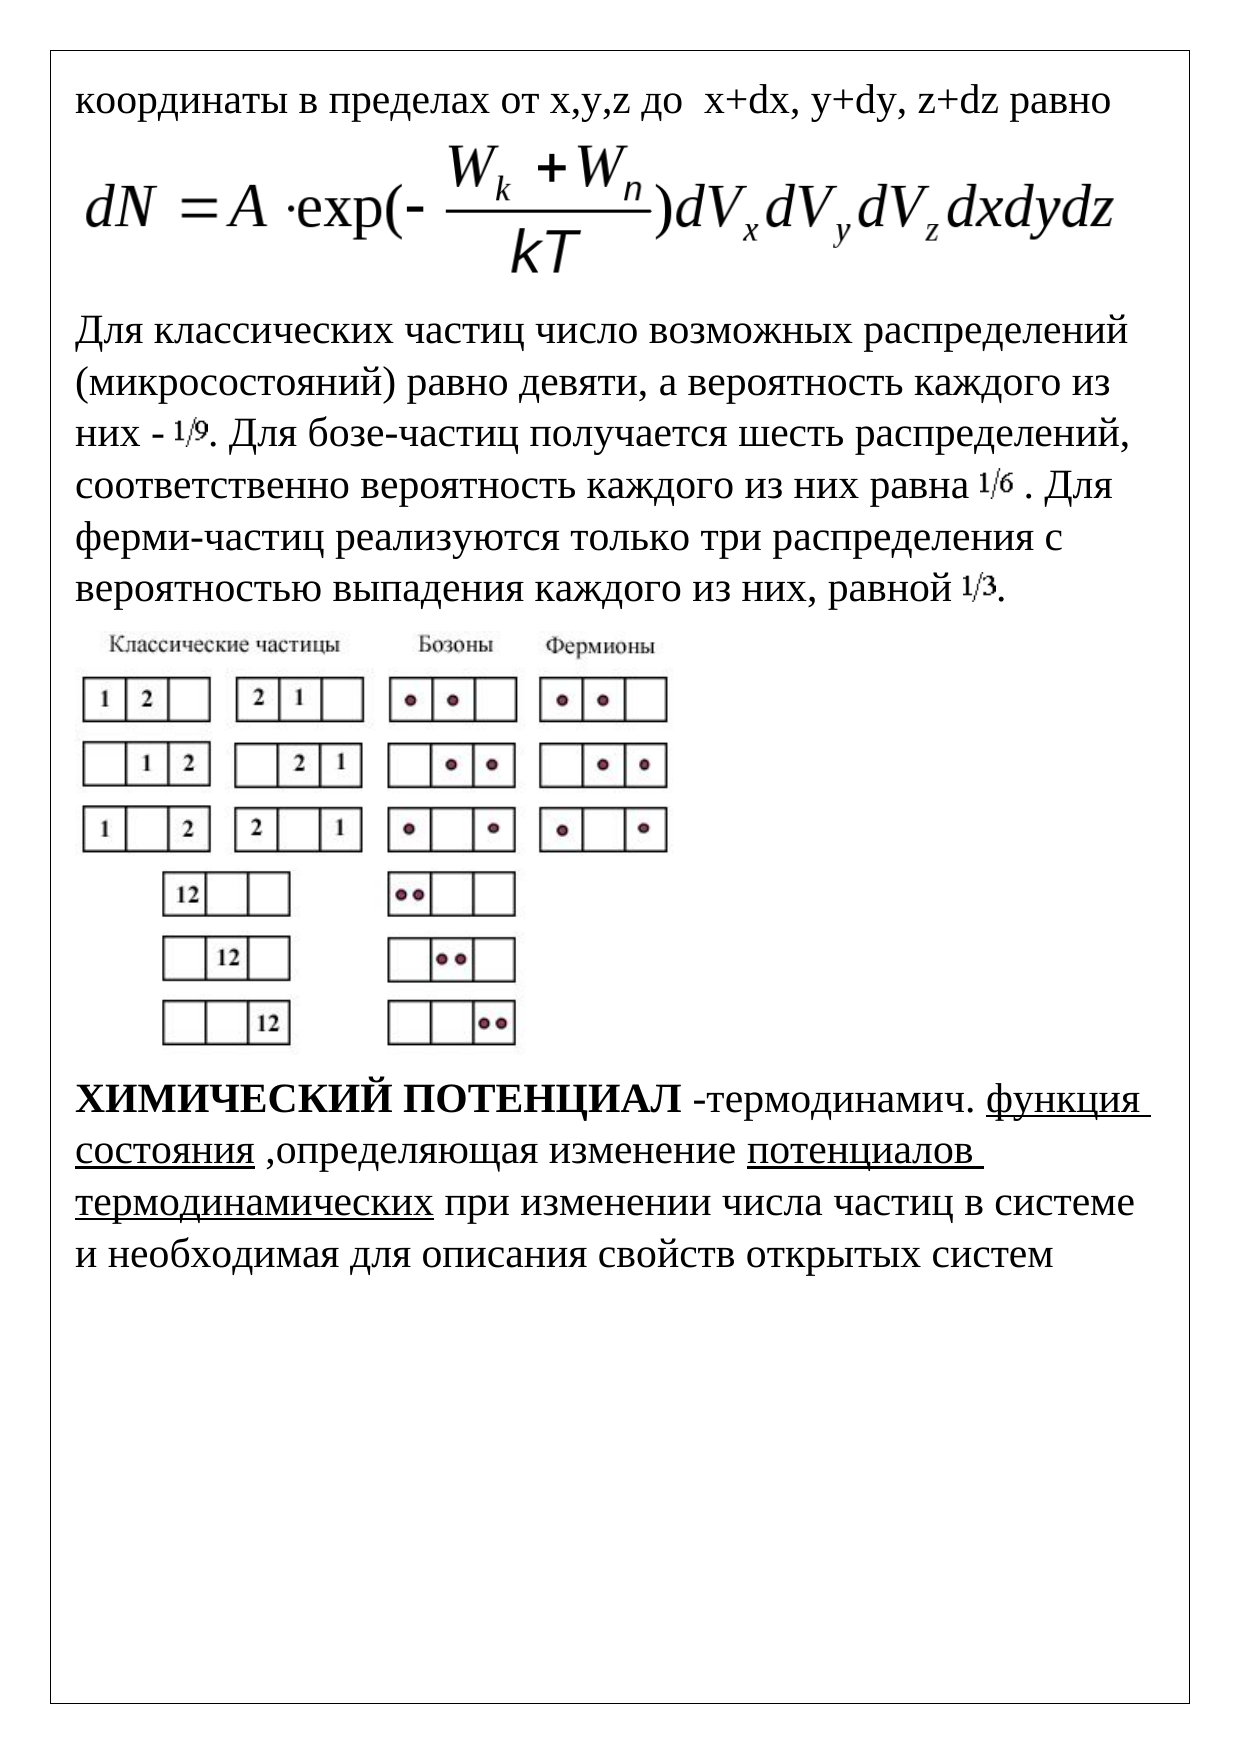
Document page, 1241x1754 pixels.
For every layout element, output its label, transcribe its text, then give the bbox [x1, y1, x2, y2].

picture [963, 572, 996, 602]
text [75, 75, 1165, 286]
picture [75, 631, 674, 1055]
text ХИМИЧЕСКИЙ ПОТЕНЦИАЛ -термодинамич. функция состояния ,определяющая изменение потенциалов термодинамических при изменении числа частиц в системе и необходимая для описания свойств открытых систем [75, 1073, 1165, 1276]
picture [980, 468, 1013, 499]
picture [75, 125, 1124, 286]
text Для классических частиц число возможных распределений (микросостояний) равно девяти, а вероятность каждого из них - . Для бозе-частиц получается шесть распределений, соответственно вероятность каждого из них равна . Для ферми-частиц реализуются только три распределения с вероятностью выпадения каждого из них, равной . [75, 304, 1165, 611]
picture [175, 417, 208, 447]
